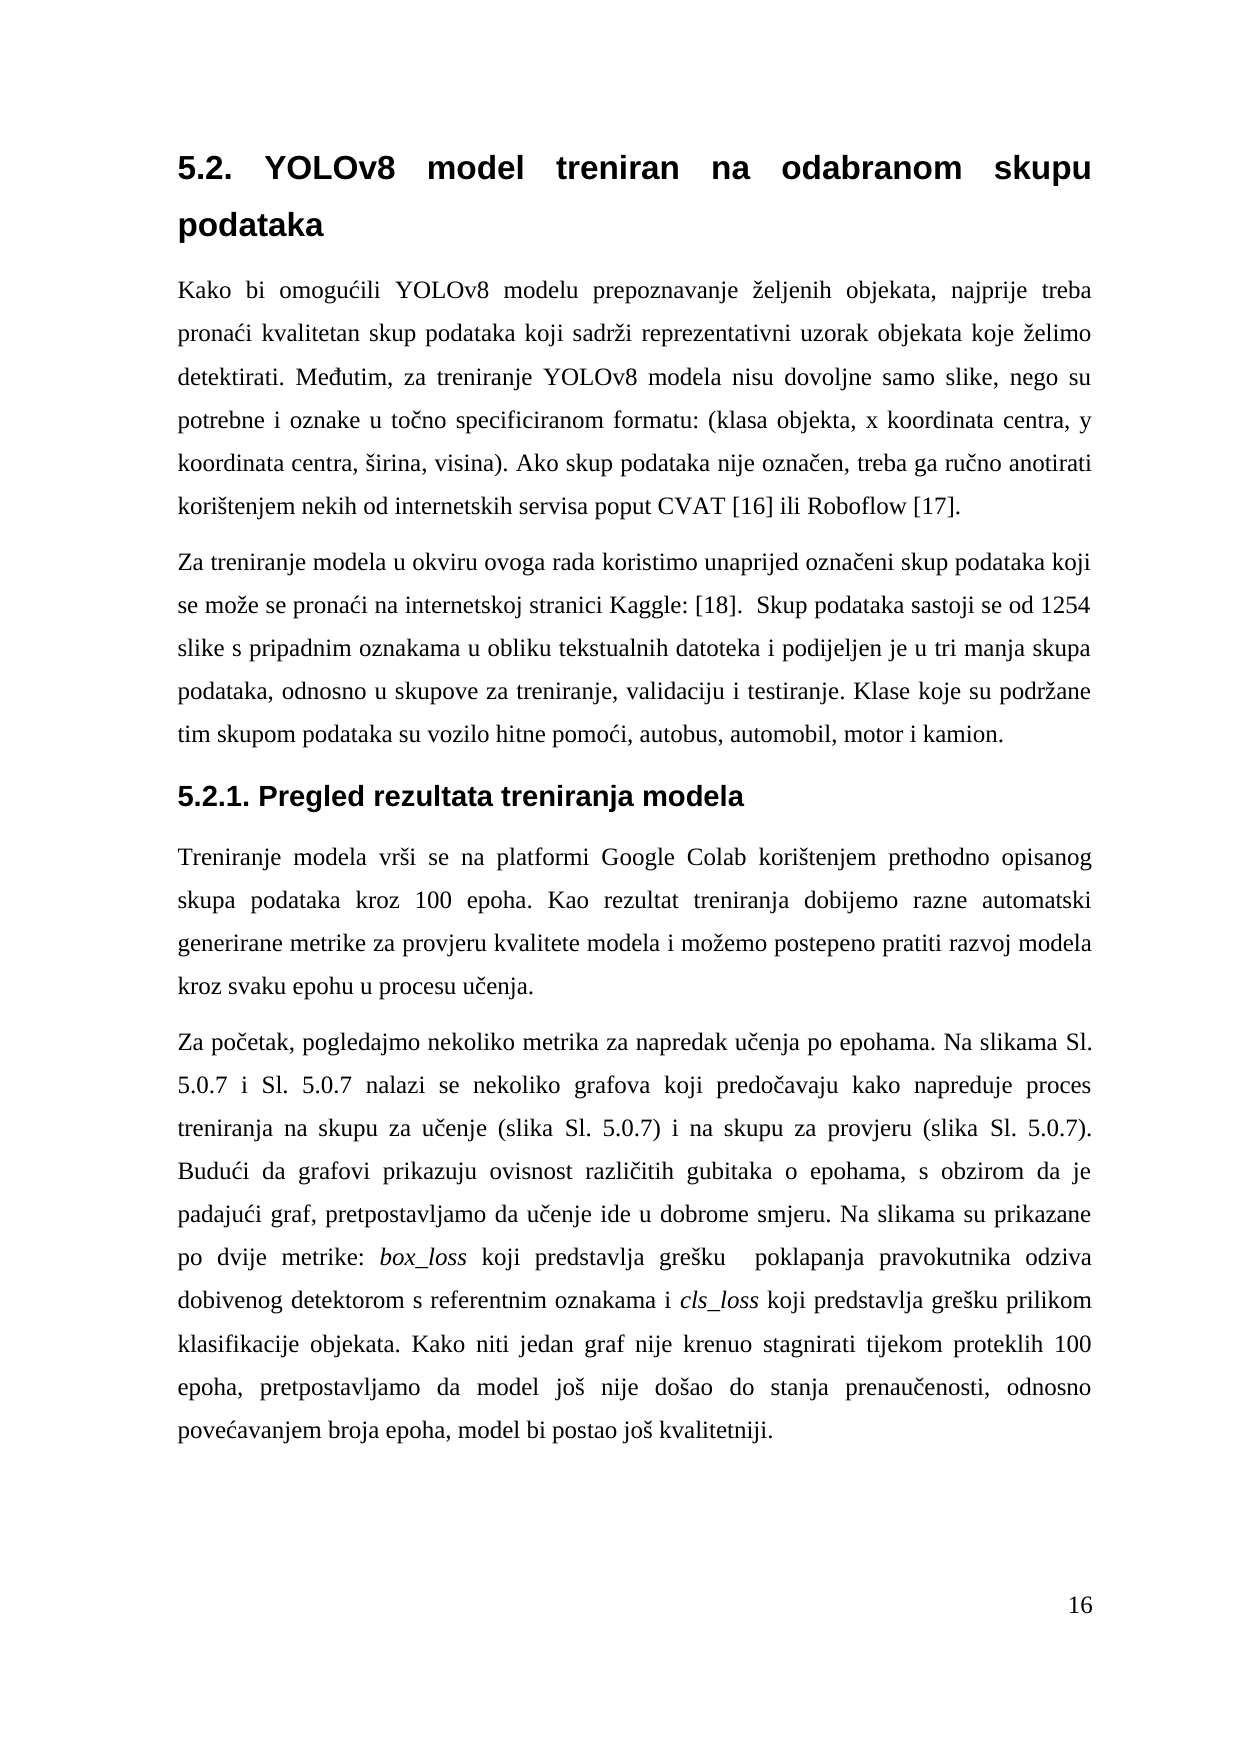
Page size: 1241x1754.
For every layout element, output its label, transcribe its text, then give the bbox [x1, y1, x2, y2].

subtitle 5.2. YOLOv8 model treniran na odabranom skupu podataka [177, 148, 1092, 244]
text Treniranje modela vrši se na platformi Google Colab korištenjem prethodno opisanog skupa podataka kroz 100 epoha. Kao rezultat treniranja dobijemo razne automatski generirane metrike za provjeru kvalitete modela i možemo postepeno pratiti razvoj modela kroz svaku epohu u procesu učenja. [177, 842, 1092, 1000]
text Za treniranje modela u okviru ovoga rada koristimo unaprijed označeni skup podataka koji se može se pronaći na internetskoj stranici Kaggle: [18]. Skup podataka sastoji se od 1254 slike s pripadnim oznakama u obliku tekstualnih datoteka i podijeljen je u tri manja skupa podataka, odnosno u skupove za treniranje, validaciju i testiranje. Klase koje su podržane tim skupom podataka su vozilo hitne pomoći, autobus, automobil, motor i kamion. [177, 547, 1092, 748]
subtitle 5.2.1. Pregled rezultata treniranja modela [177, 779, 1092, 812]
text Kako bi omogućili YOLOv8 modelu prepoznavanje željenih objekata, najprije treba pronaći kvalitetan skup podataka koji sadrži reprezentativni uzorak objekata koje želimo detektirati. Međutim, za treniranje YOLOv8 modela nisu dovoljne samo slike, nego su potrebne i oznake u točno specificiranom formatu: (klasa objekta, x koordinata centra, y koordinata centra, širina, visina). Ako skup podataka nije označen, treba ga ručno anotirati korištenjem nekih od internetskih servisa poput CVAT [16] ili Roboflow [17]. [177, 275, 1092, 520]
